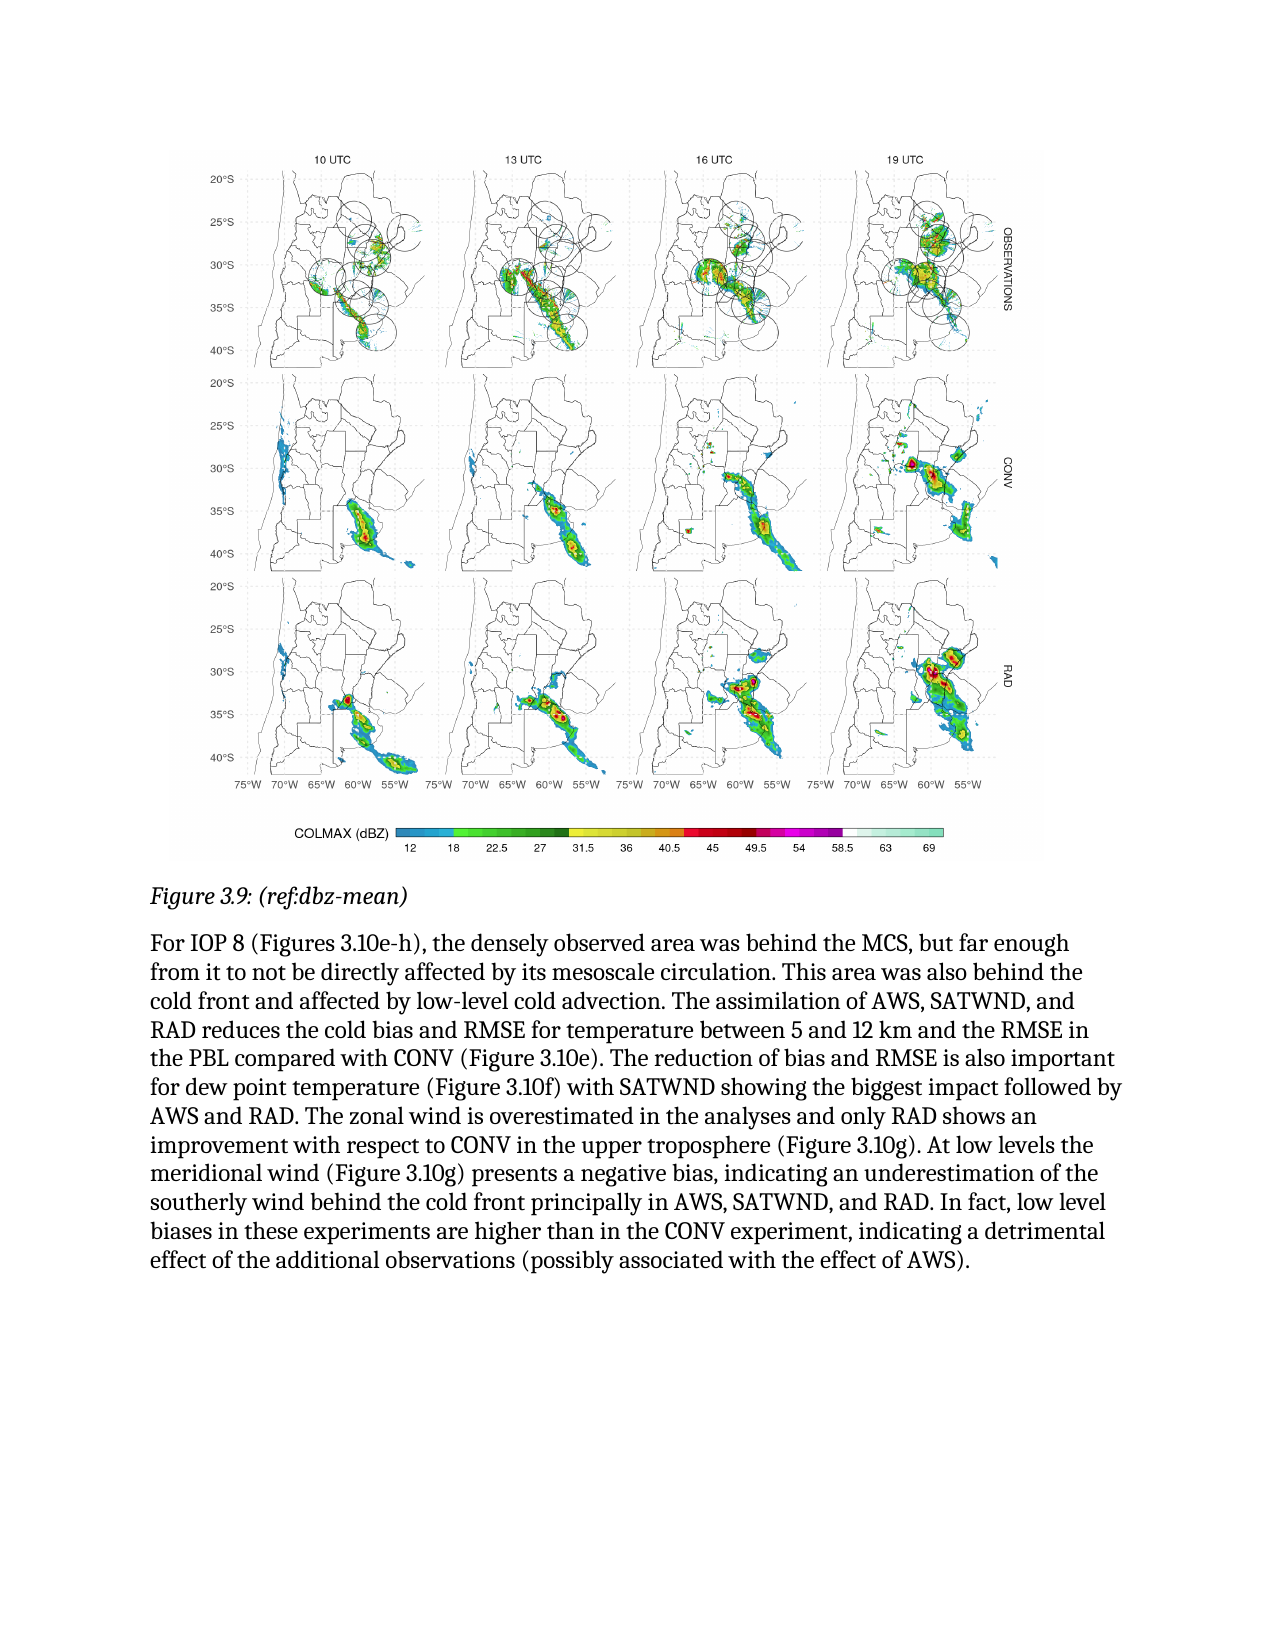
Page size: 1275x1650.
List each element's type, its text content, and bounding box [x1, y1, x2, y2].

text For IOP 8 (Figures 3.10e-h), the densely observed area was behind the MCS, but far enough from it to not be directly affected by its mesoscale circulation. This area was also behind the cold front and affected by low-level cold advection. The assimilation of AWS, SATWND, and RAD reduces the cold bias and RMSE for temperature between 5 and 12 km and the RMSE in the PBL compared with CONV (Figure 3.10e). The reduction of bias and RMSE is also important for dew point temperature (Figure 3.10f) with SATWND showing the biggest impact followed by AWS and RAD. The zonal wind is overestimated in the analyses and only RAD shows an improvement with respect to CONV in the upper troposphere (Figure 3.10g). At low levels the meridional wind (Figure 3.10g) presents a negative bias, indicating an underestimation of the southerly wind behind the cold front principally in AWS, SATWND, and RAD. In fact, low level biases in these experiments are higher than in the CONV experiment, indicating a detrimental effect of the additional observations (possibly associated with the effect of AWS). [150, 929, 1125, 1274]
text Figure 3.9: (ref:dbz-mean) [150, 882, 1125, 911]
picture [168, 150, 1044, 861]
